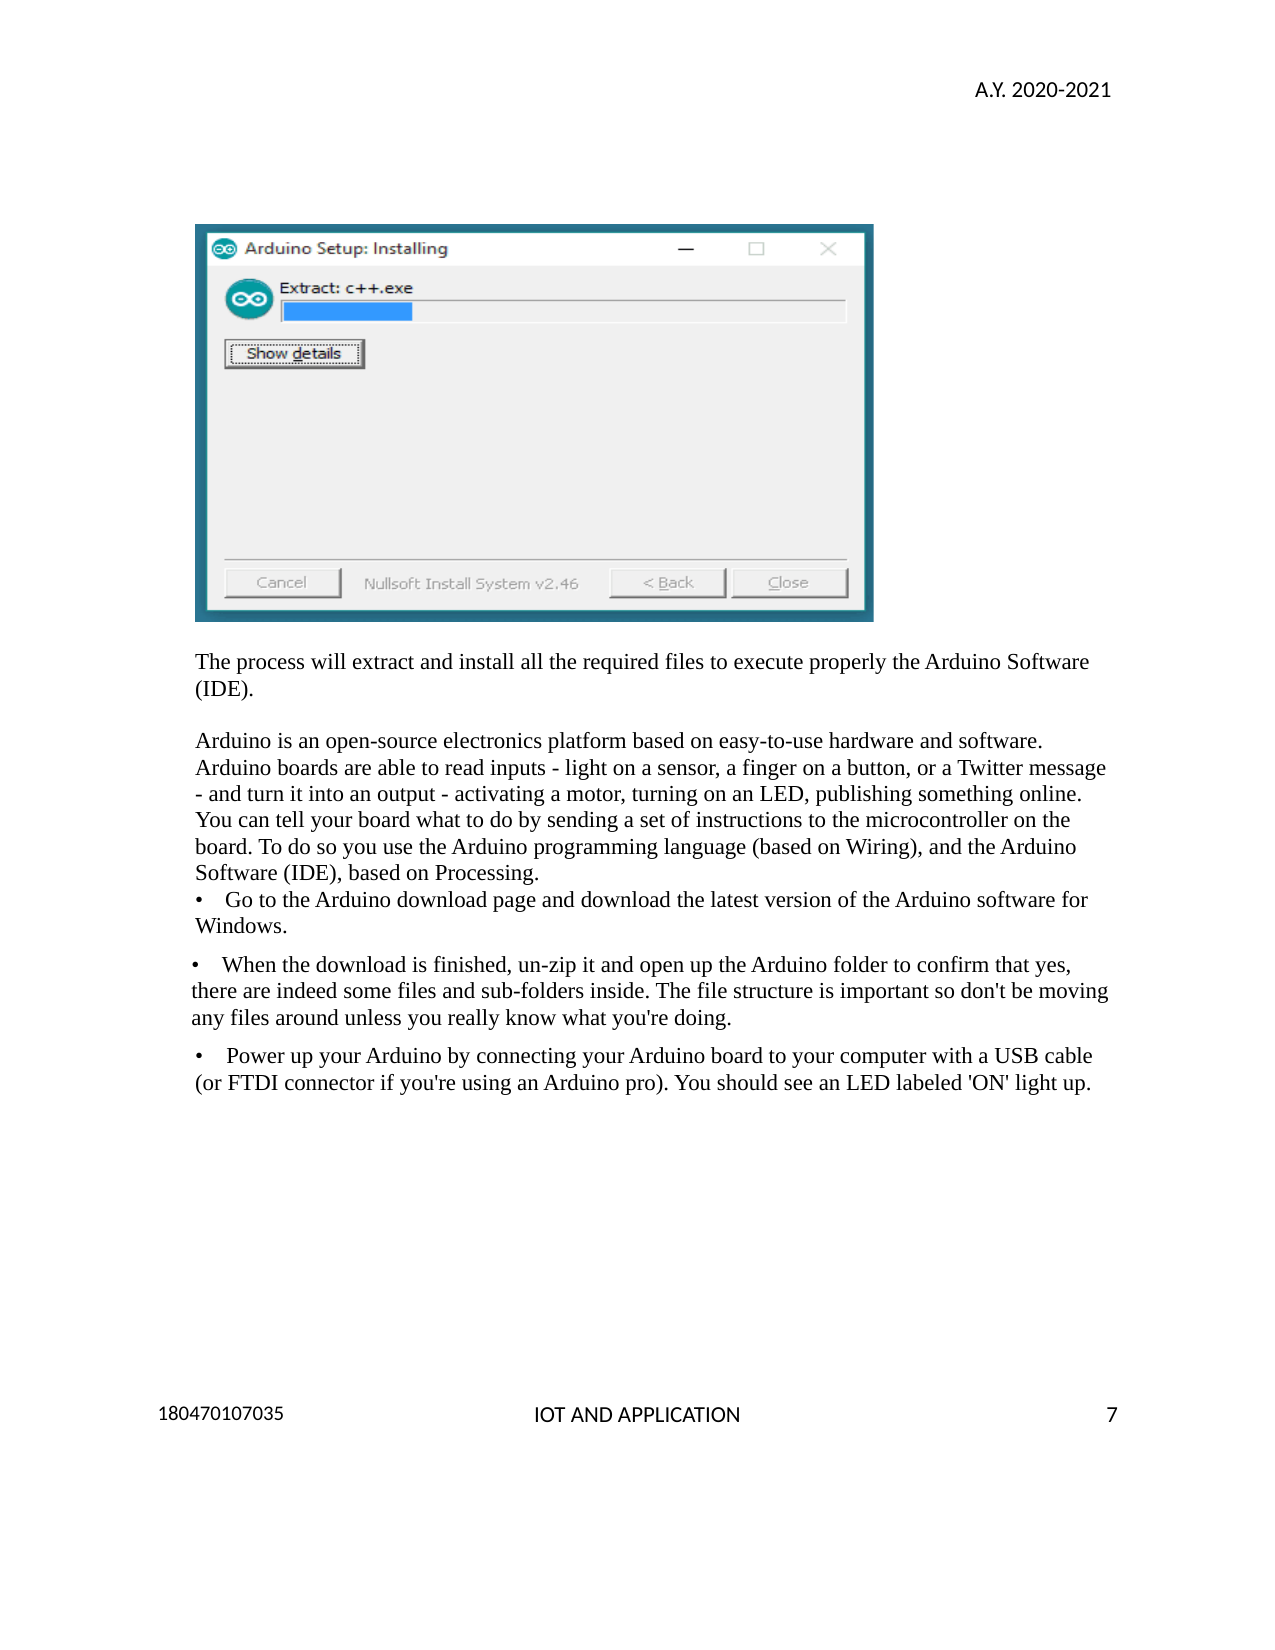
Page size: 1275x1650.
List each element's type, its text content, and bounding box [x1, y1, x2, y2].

text • When the download is finished, un-zip it and open up the Arduino folder to confirm that yes, there are indeed some files and sub-folders inside. The file structure is important so don't be moving any files around unless you really know what you're doing. [191, 951, 1117, 1030]
list Arduino is an open-source electronics platform based on easy-to-use hardware and software. Arduino boards are able to read inputs - light on a sensor, a finger on a button, or a Twitter message - and turn it into an output - activating a motor, turning on an LED, publishing something online. You can tell your board what to do by sending a set of instructions to the microcontroller on the board. To do so you use the Arduino programming language (based on Wiring), and the Arduino Software (IDE), based on Processing. [195, 727, 1117, 886]
list • Go to the Arduino download page and download the latest version of the Arduino software for Windows. [195, 886, 1117, 938]
list The process will extract and install all the required files to execute properly the Arduino Software (IDE). [195, 648, 1117, 701]
list • Power up your Arduino by connecting your Arduino board to your computer with a USB cable (or FTDI connector if you're using an Arduino pro). You should see an LED labeled 'ON' light up. [195, 1042, 1117, 1095]
picture [195, 224, 874, 622]
